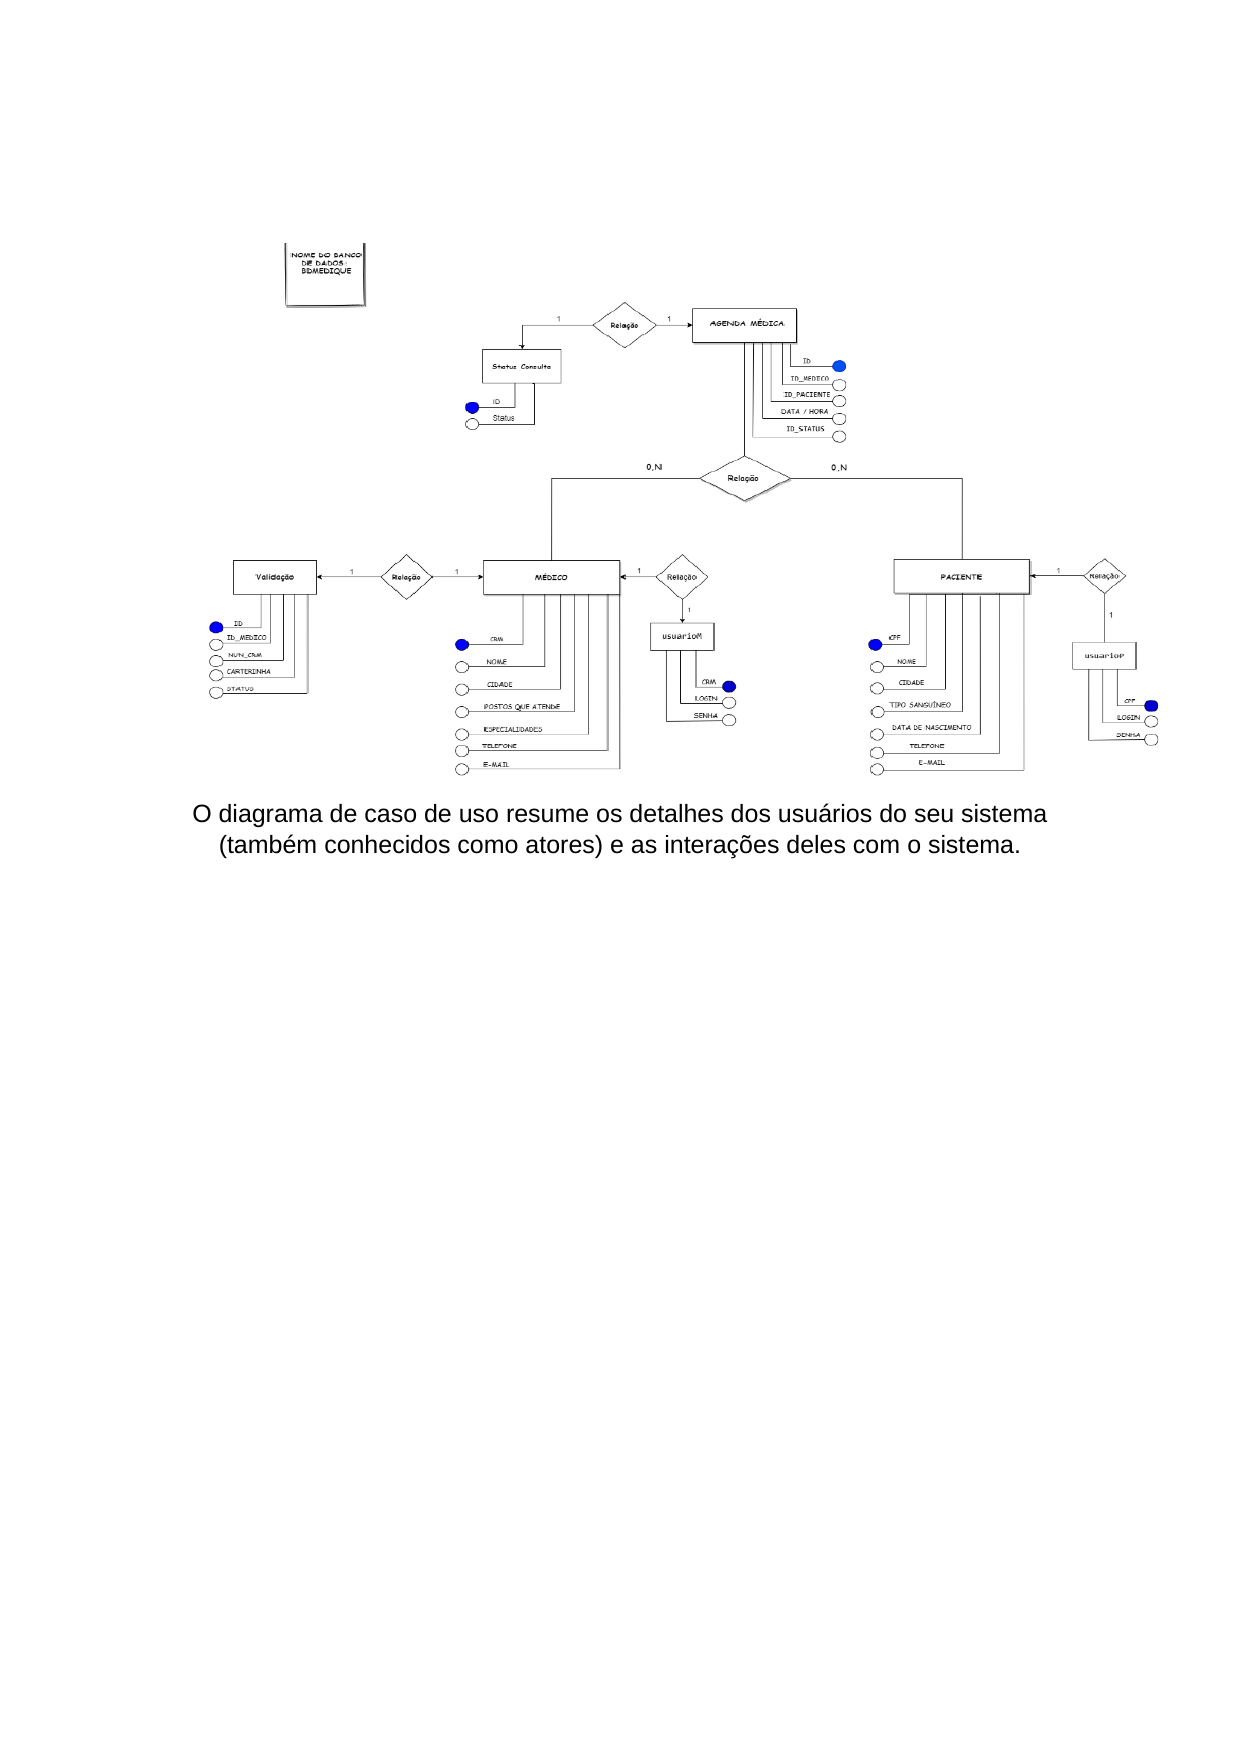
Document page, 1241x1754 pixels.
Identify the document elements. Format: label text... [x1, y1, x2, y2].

text O diagrama de caso de uso resume os detalhes dos usuários do seu sistema (também conhecidos como atores) e as interações deles com o sistema. [150, 798, 1090, 858]
